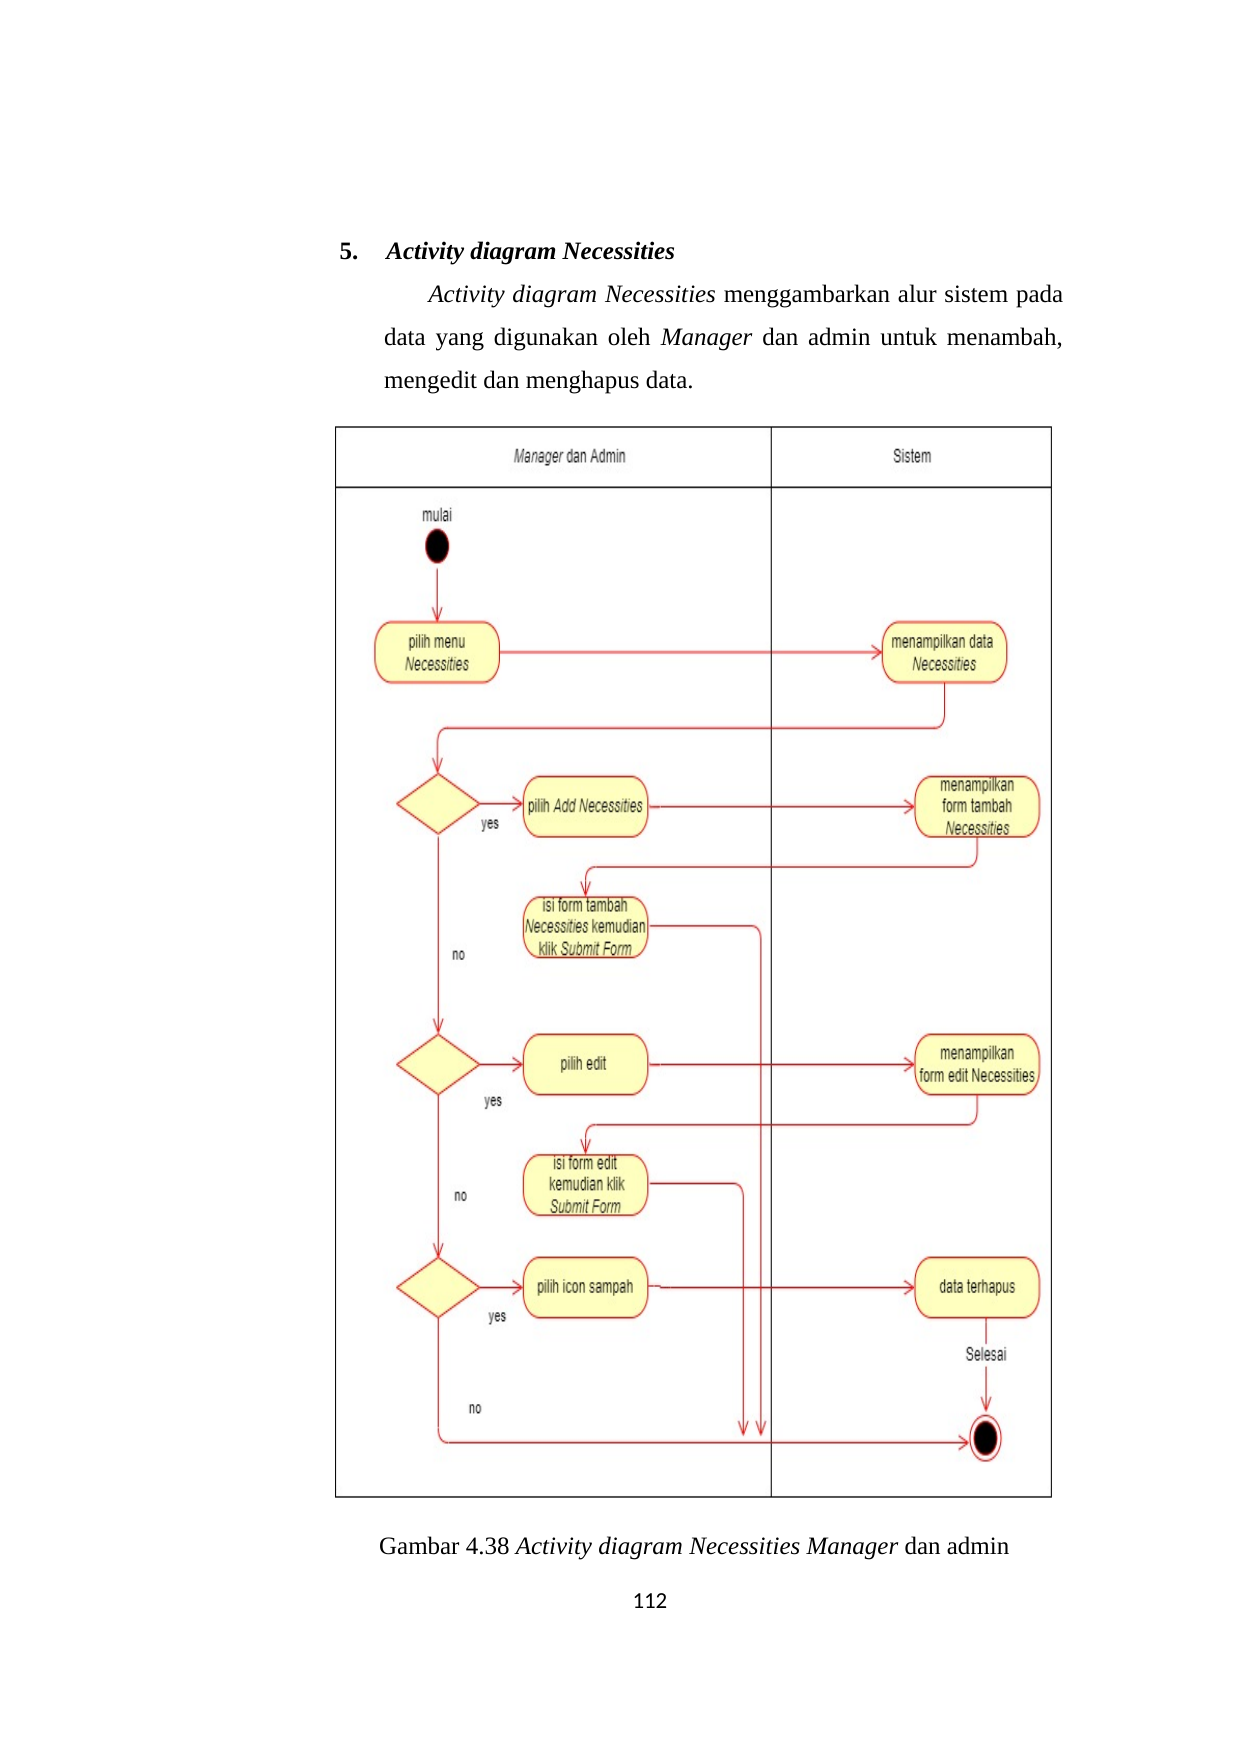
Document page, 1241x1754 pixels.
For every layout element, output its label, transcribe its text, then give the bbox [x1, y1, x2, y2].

picture [334, 425, 1054, 1501]
list Activity diagram Necessities [339, 236, 1063, 265]
text Activity diagram Necessities menggambarkan alur sistem pada data yang digunakan oleh Manager dan admin untuk menambah, mengedit dan menghapus data. [384, 279, 1063, 394]
text Gambar 4.38 Activity diagram Necessities Manager dan admin [281, 1531, 1063, 1559]
